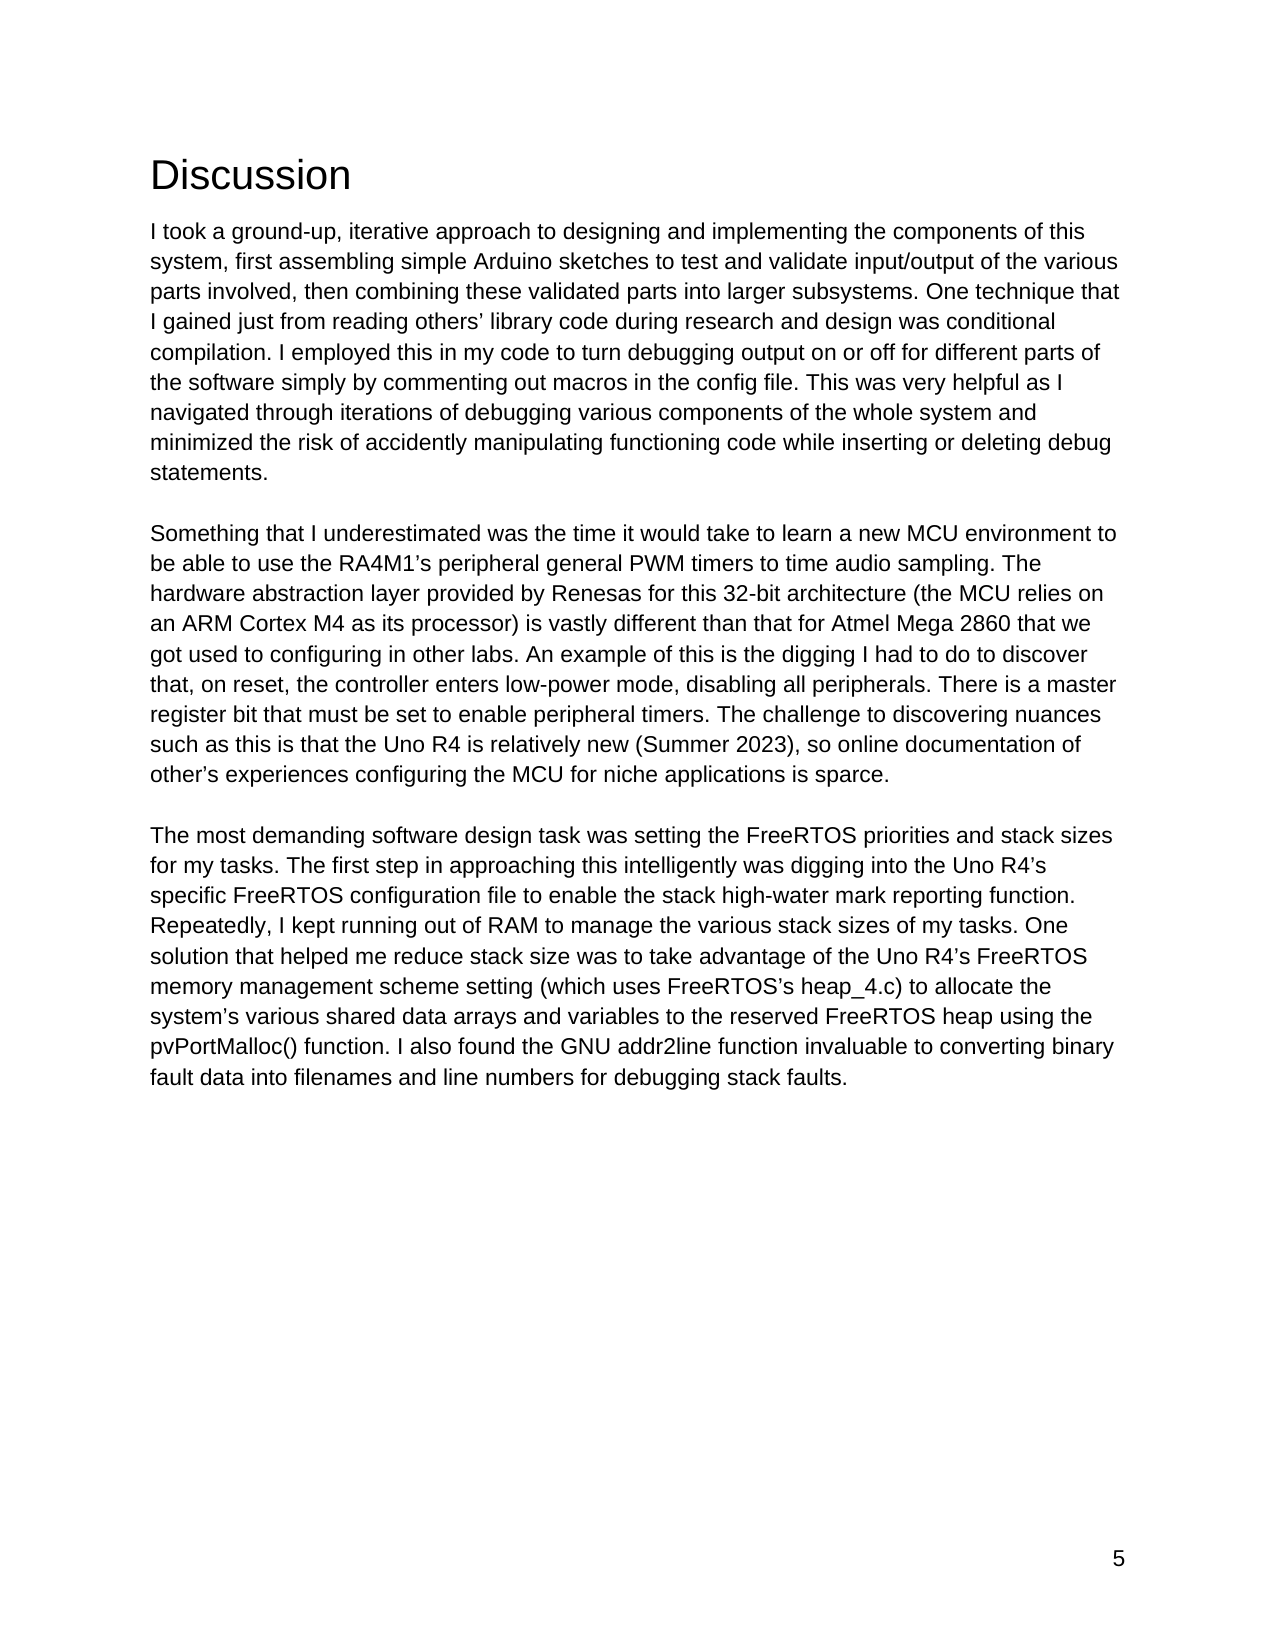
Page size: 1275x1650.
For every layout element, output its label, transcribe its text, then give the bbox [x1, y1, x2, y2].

text Something that I underestimated was the time it would take to learn a new MCU environment to be able to use the RA4M1’s peripheral general PWM timers to time audio sampling. The hardware abstraction layer provided by Renesas for this 32-bit architecture (the MCU relies on an ARM Cortex M4 as its processor) is vastly different than that for Atmel Mega 2860 that we got used to configuring in other labs. An example of this is the digging I had to do to discover that, on reset, the controller enters low-power mode, disabling all peripherals. There is a master register bit that must be set to enable peripheral timers. The challenge to discovering nuances such as this is that the Uno R4 is relatively new (Summer 2023), so online documentation of other’s experiences configuring the MCU for niche applications is sparce. [150, 520, 1125, 788]
subtitle Discussion [150, 150, 1125, 198]
text I took a ground-up, iterative approach to designing and implementing the components of this system, first assembling simple Arduino sketches to test and validate input/output of the various parts involved, then combining these validated parts into larger subsystems. One technique that I gained just from reading others’ library code during research and design was conditional compilation. I employed this in my code to turn debugging output on or off for different parts of the software simply by commenting out macros in the config file. This was very helpful as I navigated through iterations of debugging various components of the whole system and minimized the risk of accidently manipulating functioning code while inserting or deleting debug statements. [150, 218, 1125, 486]
text The most demanding software design task was setting the FreeRTOS priorities and stack sizes for my tasks. The first step in approaching this intelligently was digging into the Uno R4’s specific FreeRTOS configuration file to enable the stack high-water mark reporting function. Repeatedly, I kept running out of RAM to manage the various stack sizes of my tasks. One solution that helped me reduce stack size was to take advantage of the Uno R4’s FreeRTOS memory management scheme setting (which uses FreeRTOS’s heap_4.c) to allocate the system’s various shared data arrays and variables to the reserved FreeRTOS heap using the pvPortMalloc() function. I also found the GNU addr2line function invaluable to converting binary fault data into filenames and line numbers for debugging stack faults. [150, 822, 1125, 1090]
